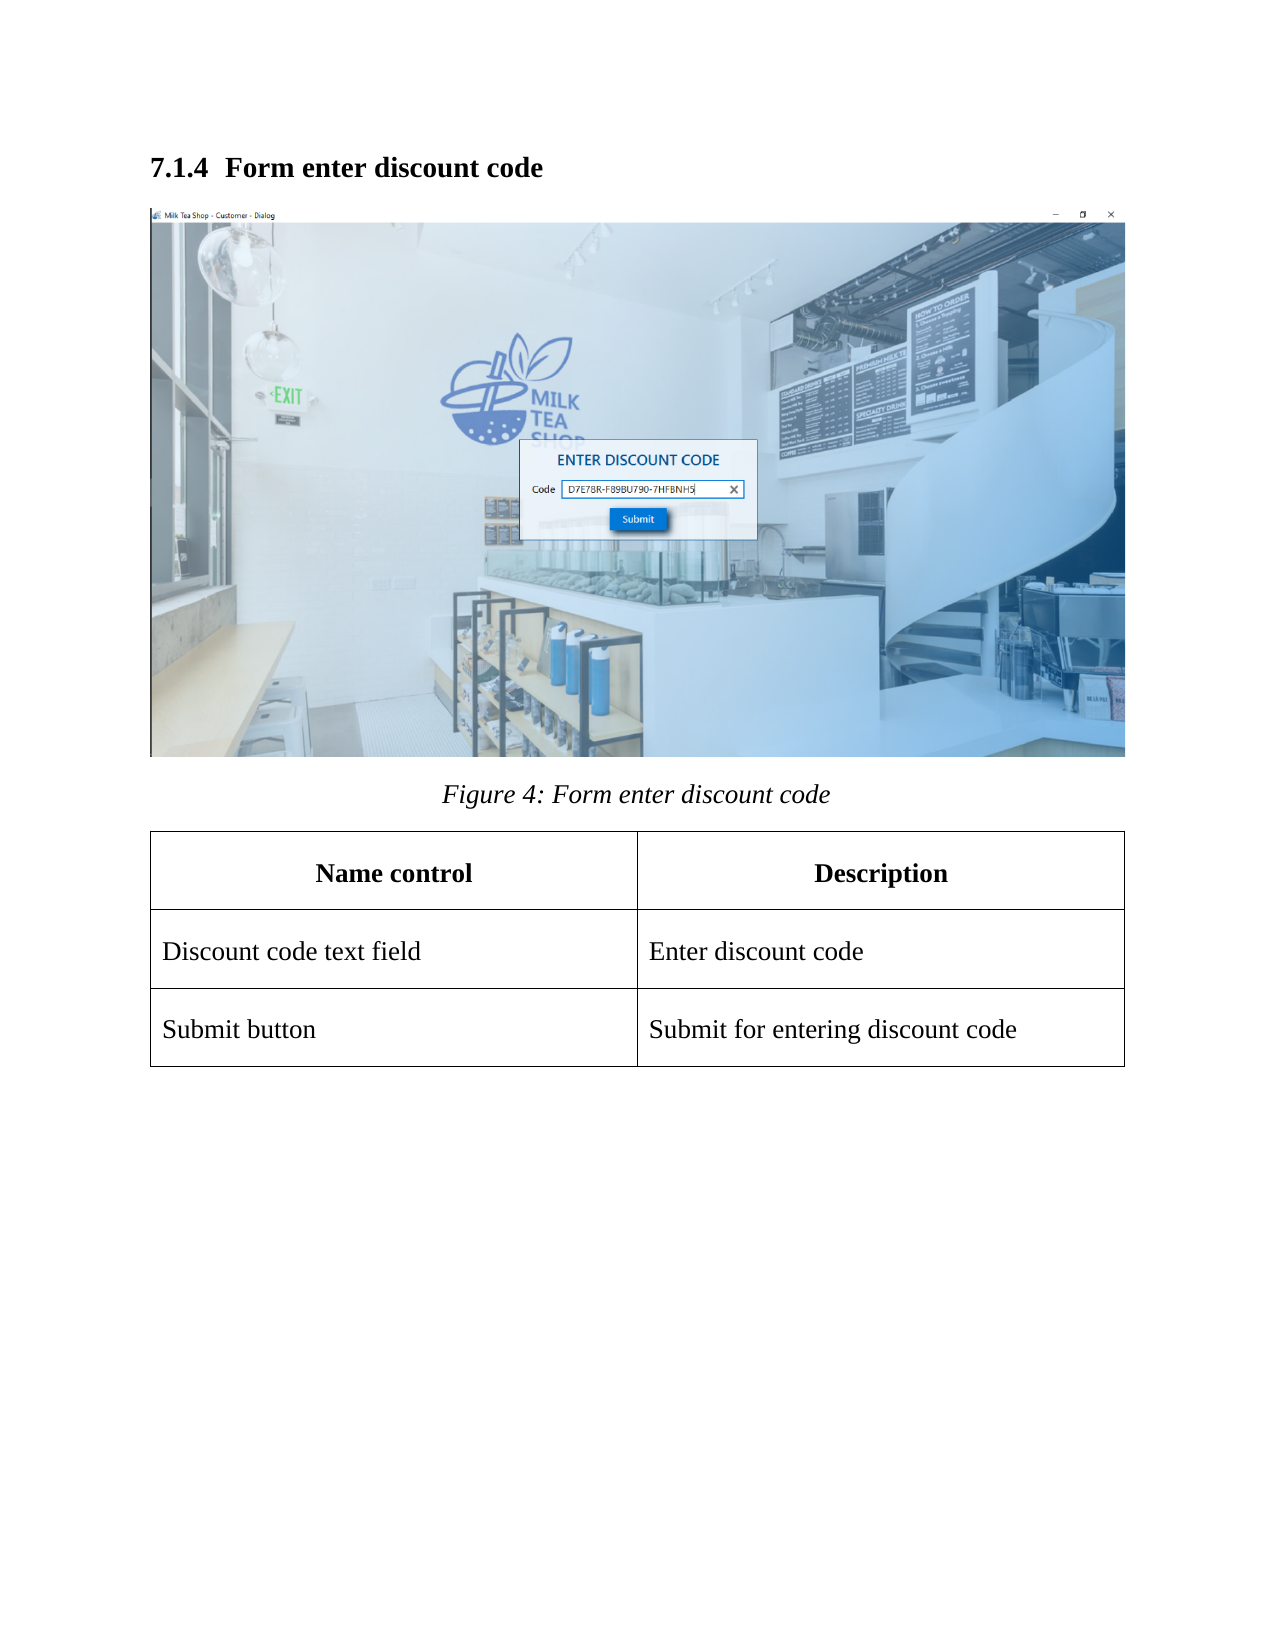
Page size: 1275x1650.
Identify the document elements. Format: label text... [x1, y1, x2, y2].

table_cell Submit button [151, 989, 637, 1066]
table_cell Enter discount code [638, 910, 1124, 987]
picture [150, 208, 1125, 757]
table_header Name control [151, 832, 637, 909]
table_header Description [638, 832, 1124, 909]
subtitle Form enter discount code [150, 150, 1125, 183]
table_cell Submit for entering discount code [638, 989, 1124, 1066]
table_cell Discount code text field [151, 910, 637, 987]
